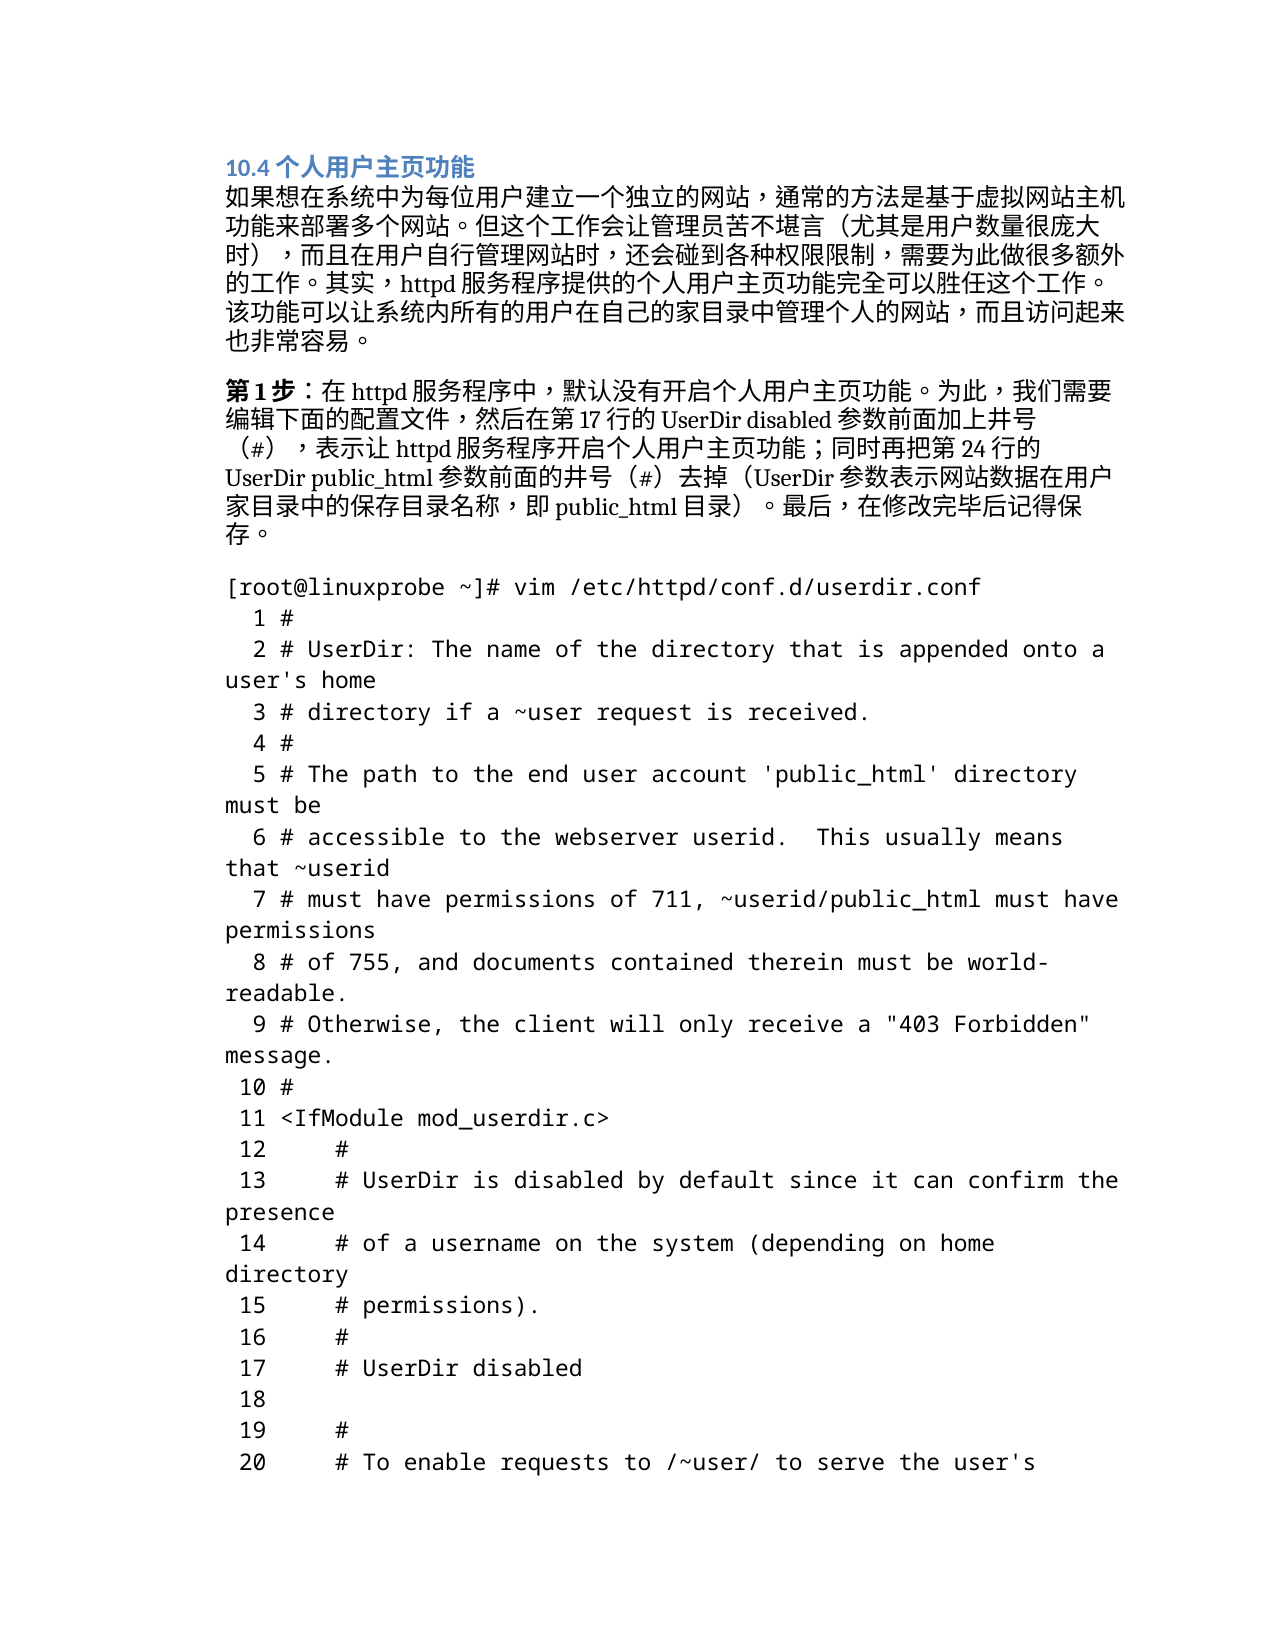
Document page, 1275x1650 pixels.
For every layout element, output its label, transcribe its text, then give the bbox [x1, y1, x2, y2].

list 如果想在系统中为每位用户建立一个独立的网站，通常的方法是基于虚拟网站主机功能来部署多个网站。但这个工作会让管理员苦不堪言（尤其是用户数量很庞大时），而且在用户自行管理网站时，还会碰到各种权限限制，需要为此做很多额外的工作。其实，httpd服务程序提供的个人用户主页功能完全可以胜任这个工作。该功能可以让系统内所有的用户在自己的家目录中管理个人的网站，而且访问起来也非常容易。 [175, 184, 1125, 357]
list 第1步：在httpd服务程序中，默认没有开启个人用户主页功能。为此，我们需要编辑下面的配置文件，然后在第17行的UserDir disabled参数前面加上井号（#），表示让httpd服务程序开启个人用户主页功能；同时再把第24行的UserDir public_html参数前面的井号（#）去掉（UserDir参数表示网站数据在用户家目录中的保存目录名称，即public_html目录）。最后，在修改完毕后记得保存。 [175, 377, 1125, 550]
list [175, 571, 1125, 1477]
subtitle 10.4 个人用户主页功能 [175, 150, 1125, 184]
